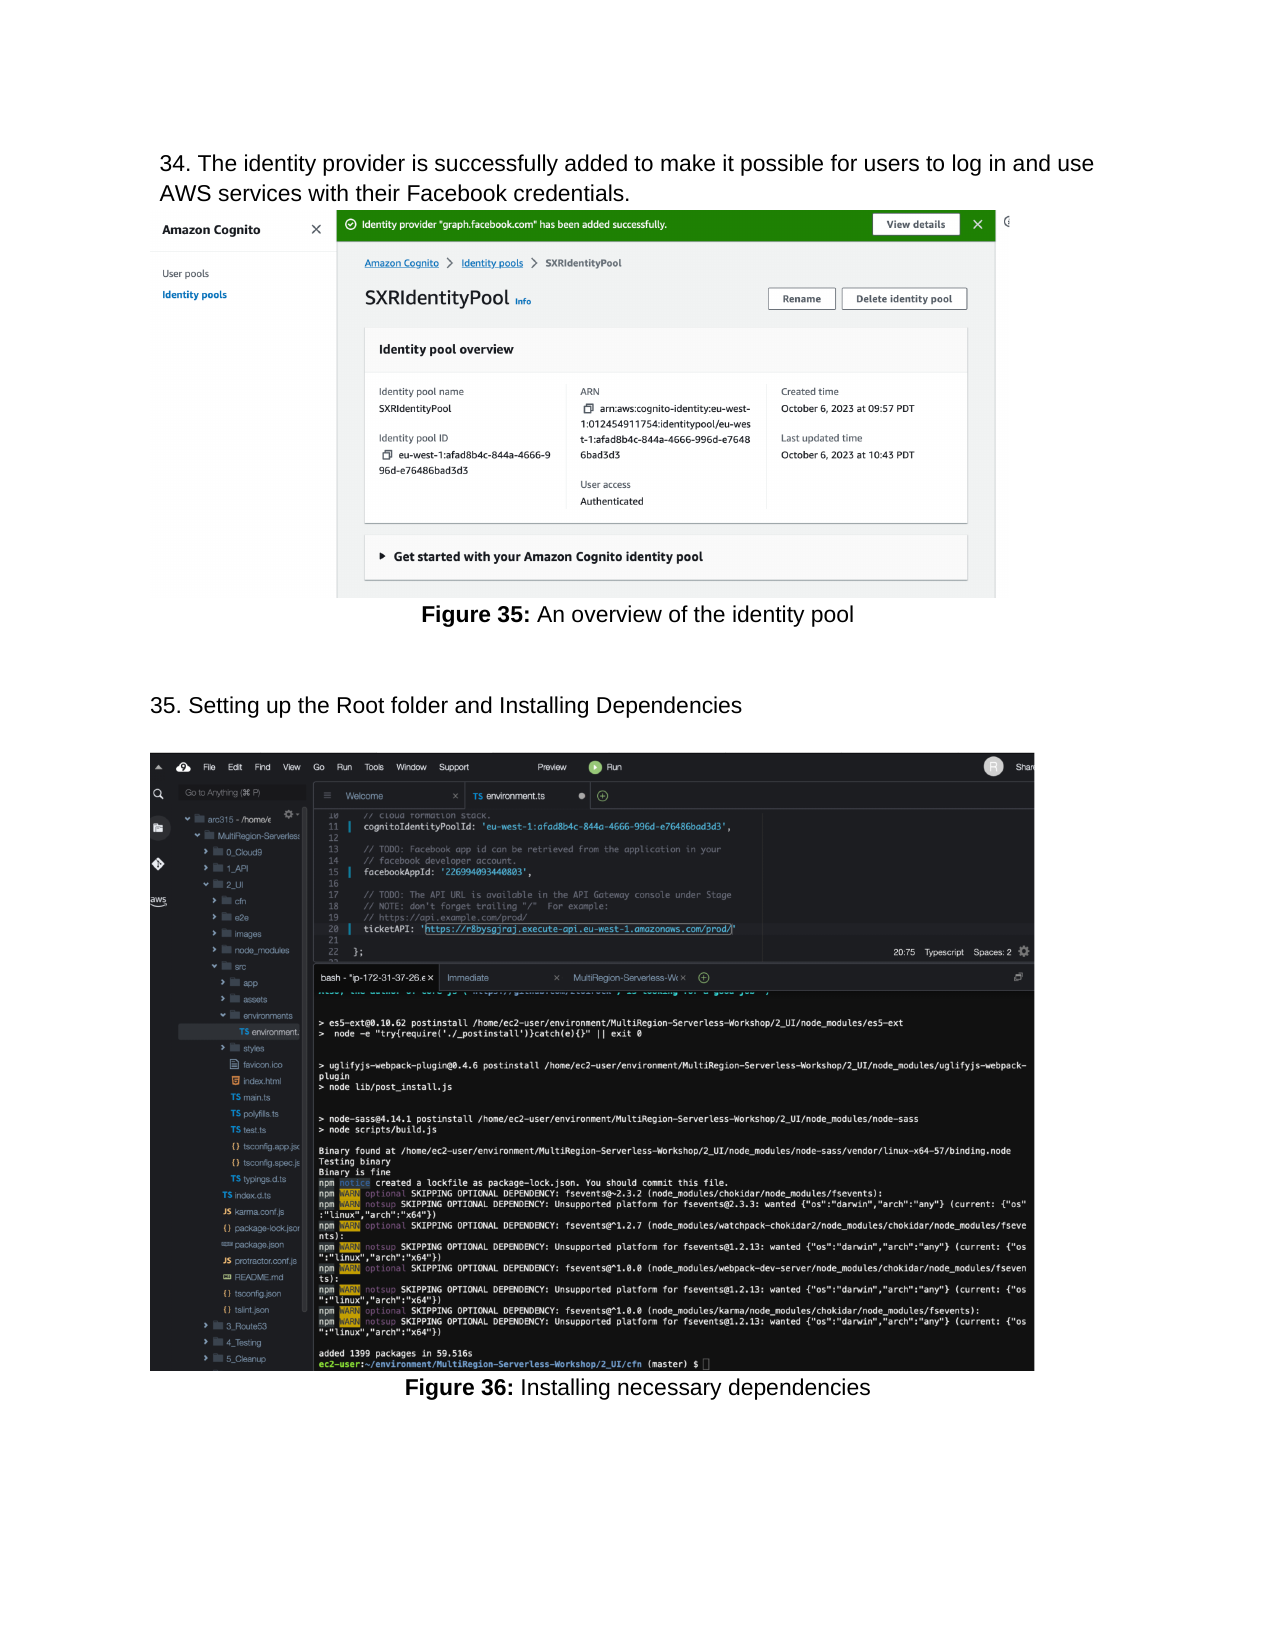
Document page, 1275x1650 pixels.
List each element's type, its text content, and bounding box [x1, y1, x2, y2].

text Figure 36: Installing necessary dependencies [150, 1374, 1125, 1401]
picture [150, 210, 1010, 598]
text 34. The identity provider is successfully added to make it possible for users to log in and use AWS services with their Facebook credentials. [159, 150, 1125, 207]
picture [150, 752, 1035, 1371]
text 35. Setting up the Root folder and Installing Dependencies [150, 692, 1125, 718]
text Figure 35: An overview of the identity pool [150, 601, 1125, 628]
